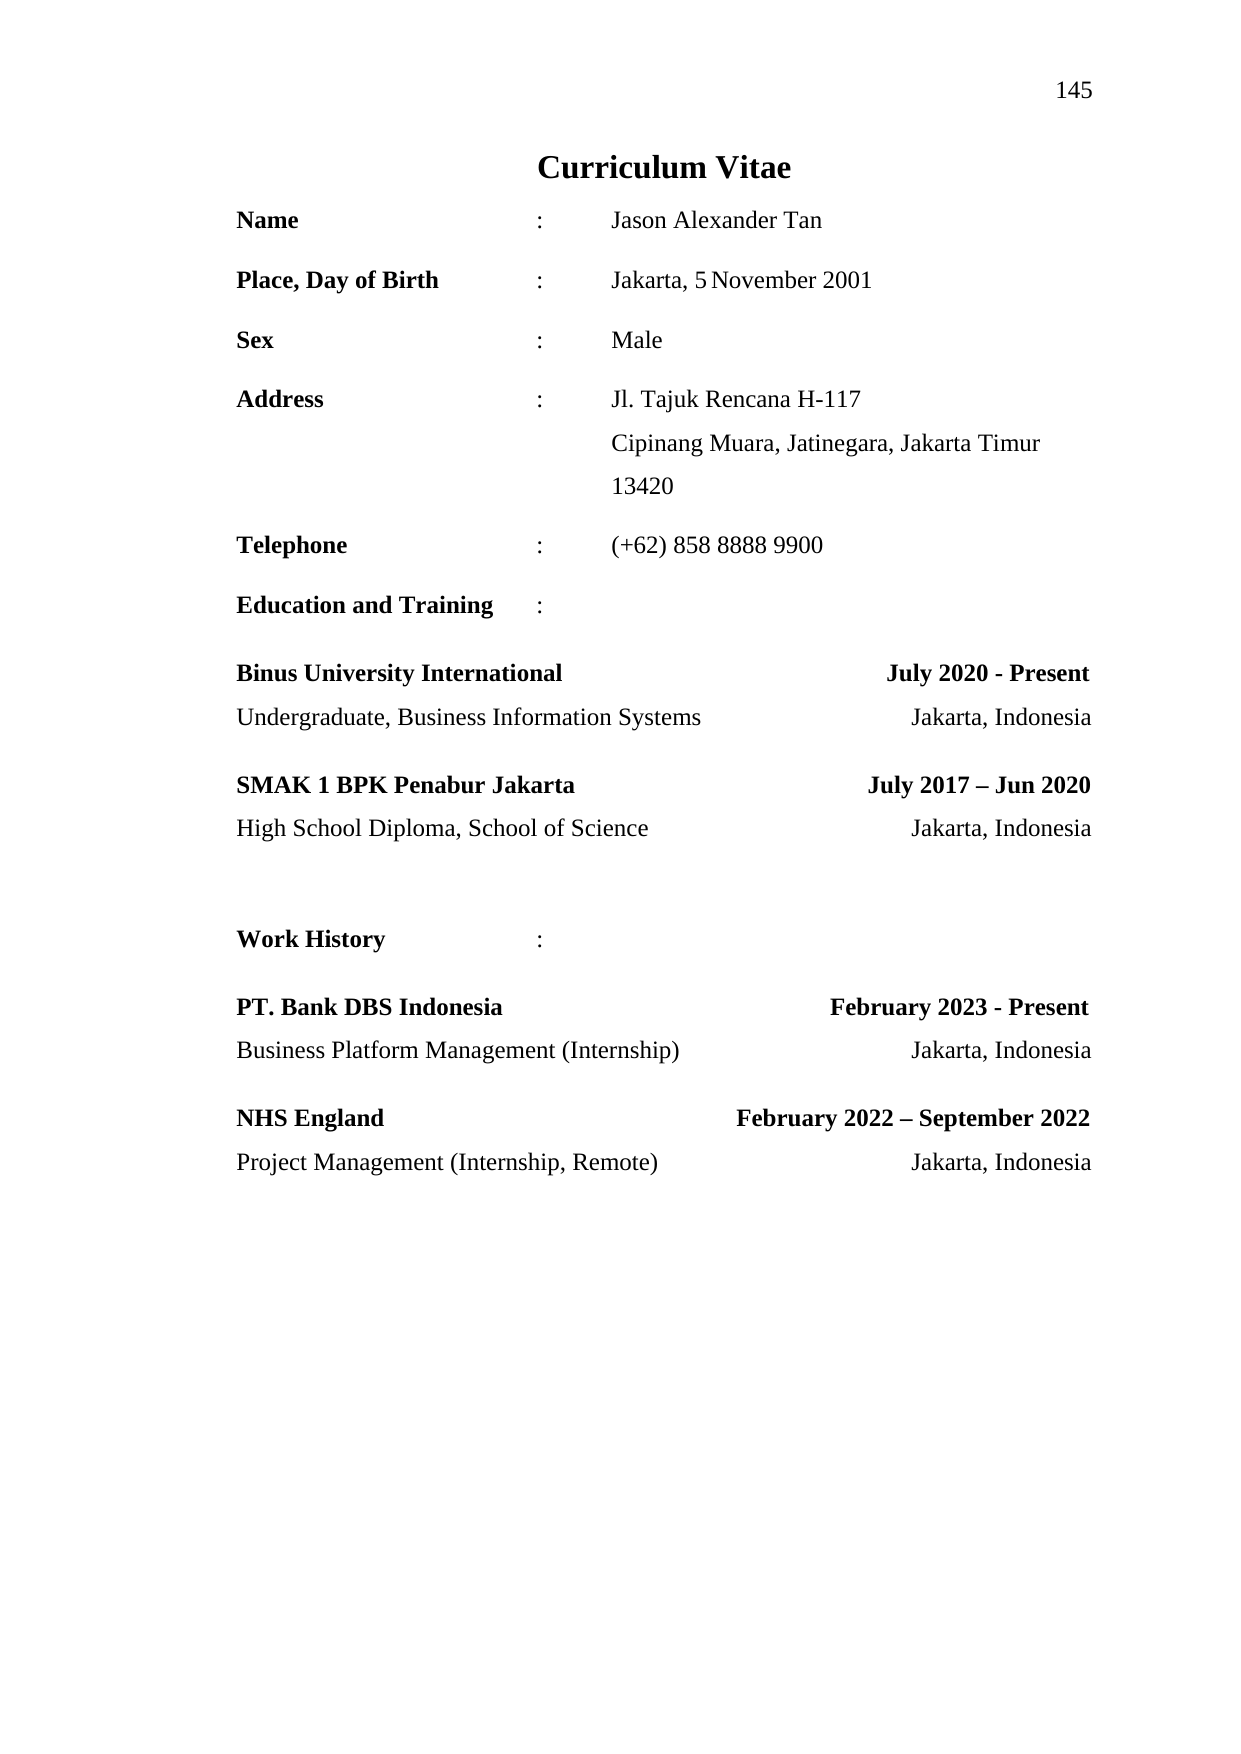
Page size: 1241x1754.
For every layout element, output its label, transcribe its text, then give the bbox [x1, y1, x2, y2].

text SMAK 1 BPK Penabur Jakarta July 2017 – Jun 2020 High School Diploma, School of Science Jakarta, Indonesia [236, 770, 1092, 842]
text Telephone : (+62) 858 8888 9900 [236, 531, 1092, 559]
text Place, Day of Birth : Jakarta, 5 November 2001 [236, 265, 1092, 294]
text Sex : Male [236, 325, 1092, 353]
text Address : Jl. Tajuk Rencana H-117 Cipinang Muara, Jatinegara, Jakarta Timur 13420 [236, 384, 1092, 499]
text Education and Training : [236, 590, 1092, 619]
text Binus University International July 2020 - Present Undergraduate, Business Information Systems Jakarta, Indonesia [236, 658, 1092, 730]
text Name : Jason Alexander Tan [236, 205, 1092, 234]
text PT. Bank DBS Indonesia February 2023 - Present Business Platform Management (Internship) Jakarta, Indonesia [236, 992, 1092, 1064]
text NHS England February 2022 – September 2022 Project Management (Internship, Remote) Jakarta, Indonesia [236, 1103, 1092, 1175]
subtitle Curriculum Vitae [236, 148, 1092, 186]
text Work History : [236, 924, 1092, 953]
